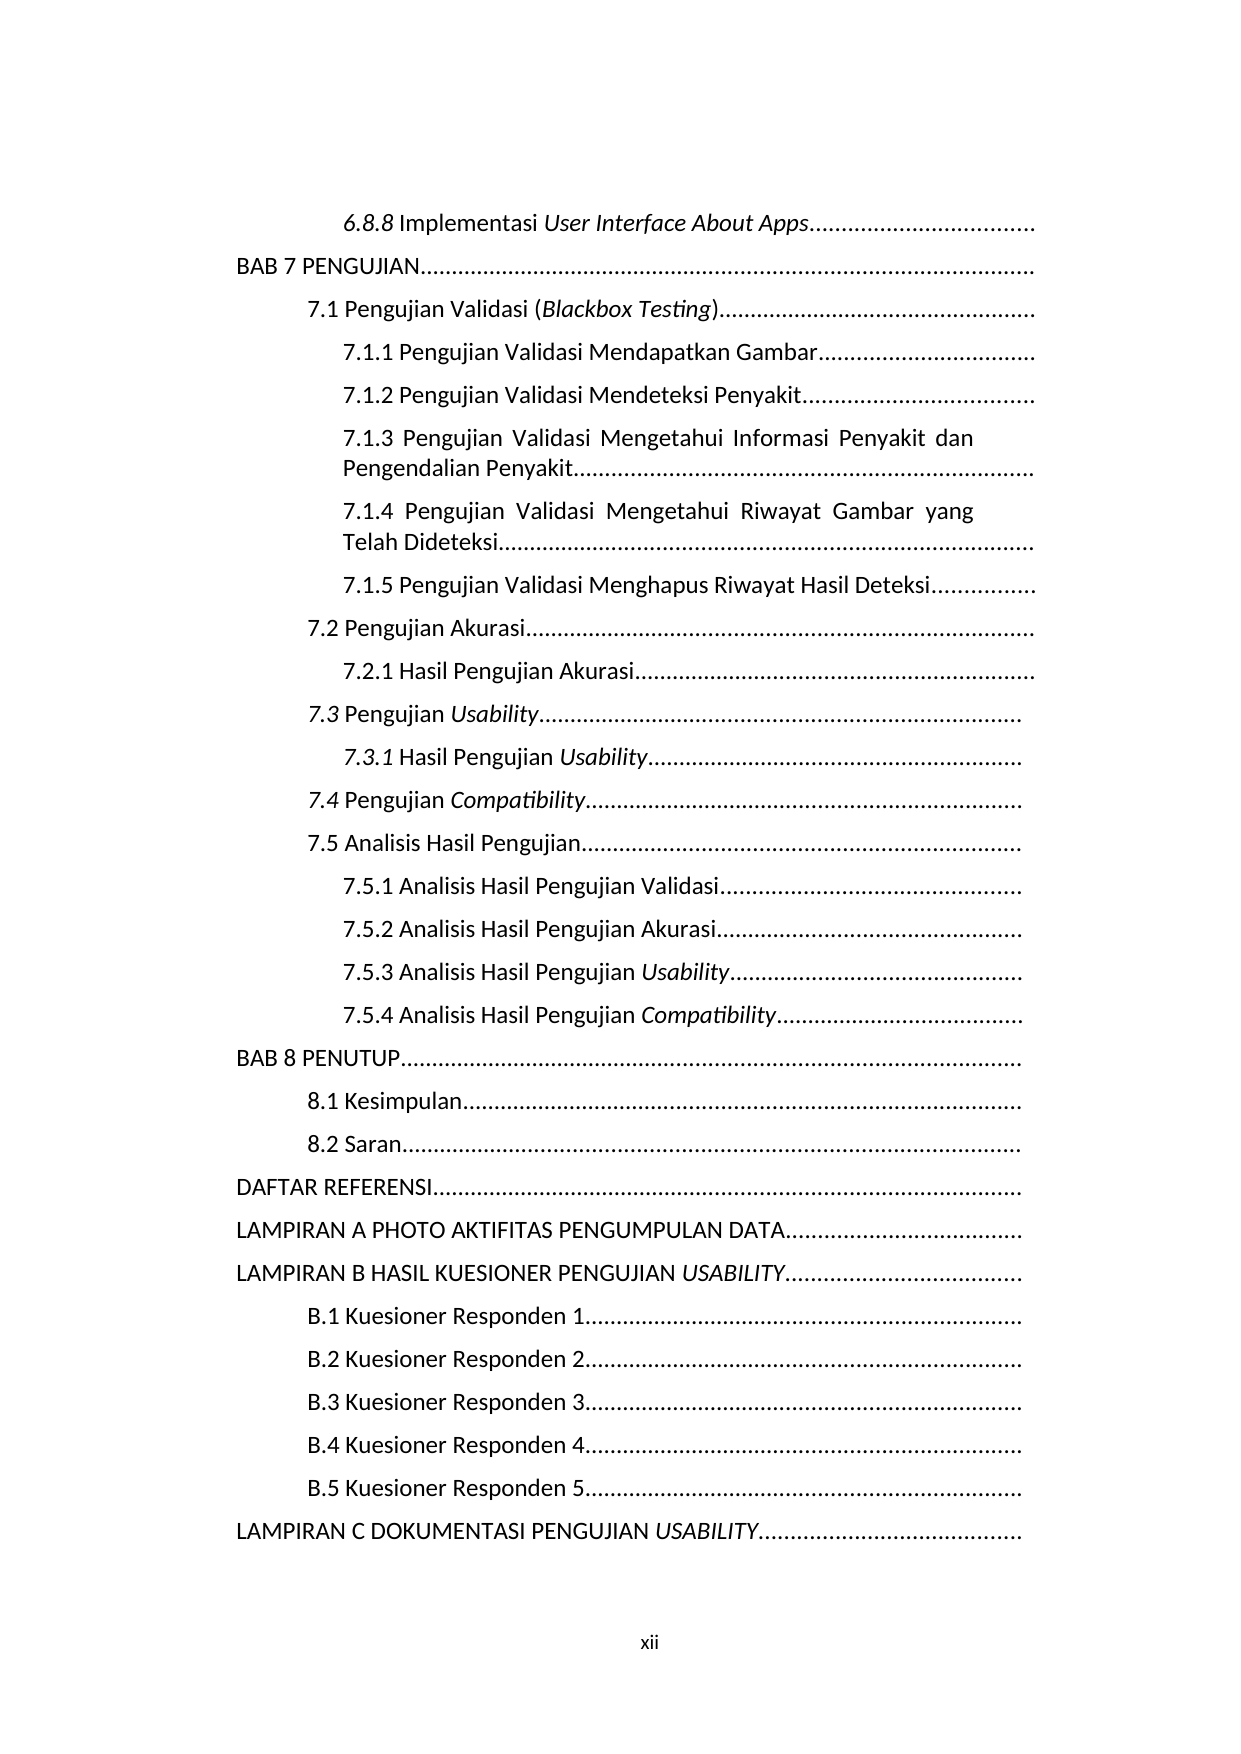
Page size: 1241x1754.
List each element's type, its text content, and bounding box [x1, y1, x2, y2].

text 7.1.3 Pengujian Validasi Mengetahui Informasi Penyakit dan Pengendalian Penyakit 95 [343, 422, 974, 483]
text 7.1 Pengujian Validasi (Blackbox Testing) 92 [307, 293, 974, 323]
text 7.5 Analisis Hasil Pengujian 108 [307, 827, 974, 858]
text 7.1.1 Pengujian Validasi Mendapatkan Gambar 92 [343, 336, 974, 366]
text LAMPIRAN C DOKUMENTASI PENGUJIAN USABILITY 126 [236, 1515, 974, 1546]
text LAMPIRAN A PHOTO AKTIFITAS PENGUMPULAN DATA 115 [236, 1214, 974, 1245]
text 7.5.3 Analisis Hasil Pengujian Usability 108 [343, 956, 974, 987]
text 8.1 Kesimpulan 110 [307, 1085, 974, 1116]
text 8.2 Saran 111 [307, 1128, 974, 1159]
text 7.1.4 Pengujian Validasi Mengetahui Riwayat Gambar yang Telah Dideteksi 95 [343, 495, 974, 556]
text B.2 Kuesioner Responden 2 118 [307, 1343, 974, 1374]
text 7.2.1 Hasil Pengujian Akurasi 97 [343, 655, 974, 686]
text 7.5.4 Analisis Hasil Pengujian Compatibility 109 [343, 999, 974, 1030]
text LAMPIRAN B HASIL KUESIONER PENGUJIAN USABILITY 116 [236, 1257, 974, 1288]
text 7.2 Pengujian Akurasi 97 [307, 612, 974, 642]
text 7.1.5 Pengujian Validasi Menghapus Riwayat Hasil Deteksi 96 [343, 569, 974, 599]
text 7.3.1 Hasil Pengujian Usability 105 [343, 741, 974, 772]
text B.4 Kuesioner Responden 4 122 [307, 1429, 974, 1460]
text 7.1.2 Pengujian Validasi Mendeteksi Penyakit 94 [343, 379, 974, 409]
text 7.3 Pengujian Usability 101 [307, 698, 974, 728]
text 6.8.8 Implementasi User Interface About Apps 91 [343, 207, 974, 237]
text BAB 8 PENUTUP 110 [236, 1042, 974, 1073]
text 7.5.1 Analisis Hasil Pengujian Validasi 108 [343, 870, 974, 901]
text BAB 7 PENGUJIAN 92 [236, 250, 974, 280]
text 7.4 Pengujian Compatibility 107 [307, 784, 974, 814]
text B.5 Kuesioner Responden 5 124 [307, 1472, 974, 1503]
text B.3 Kuesioner Responden 3 120 [307, 1386, 974, 1417]
text DAFTAR REFERENSI 112 [236, 1171, 974, 1202]
text B.1 Kuesioner Responden 1 116 [307, 1300, 974, 1331]
text 7.5.2 Analisis Hasil Pengujian Akurasi 108 [343, 913, 974, 944]
